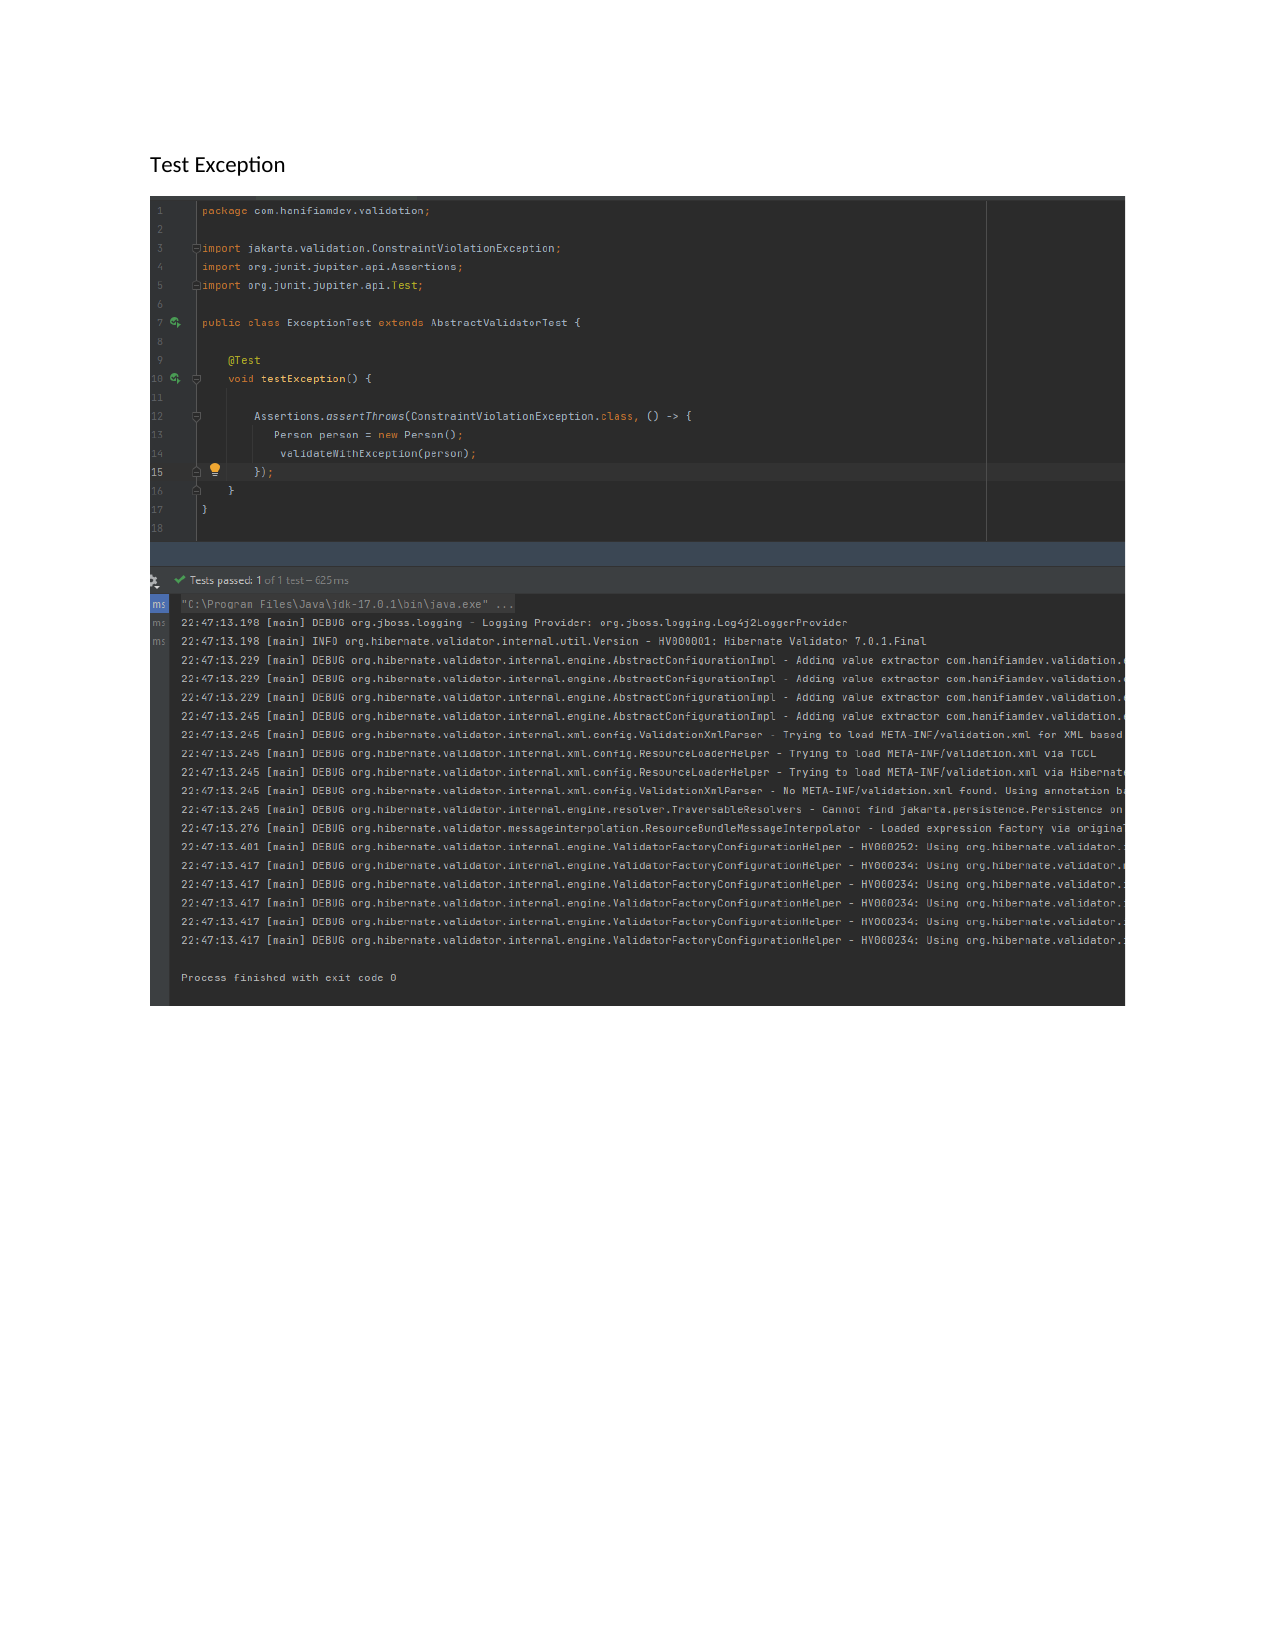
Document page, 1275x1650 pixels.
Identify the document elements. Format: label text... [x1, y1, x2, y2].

picture [150, 196, 1125, 1006]
text Test Exception [150, 150, 1125, 178]
